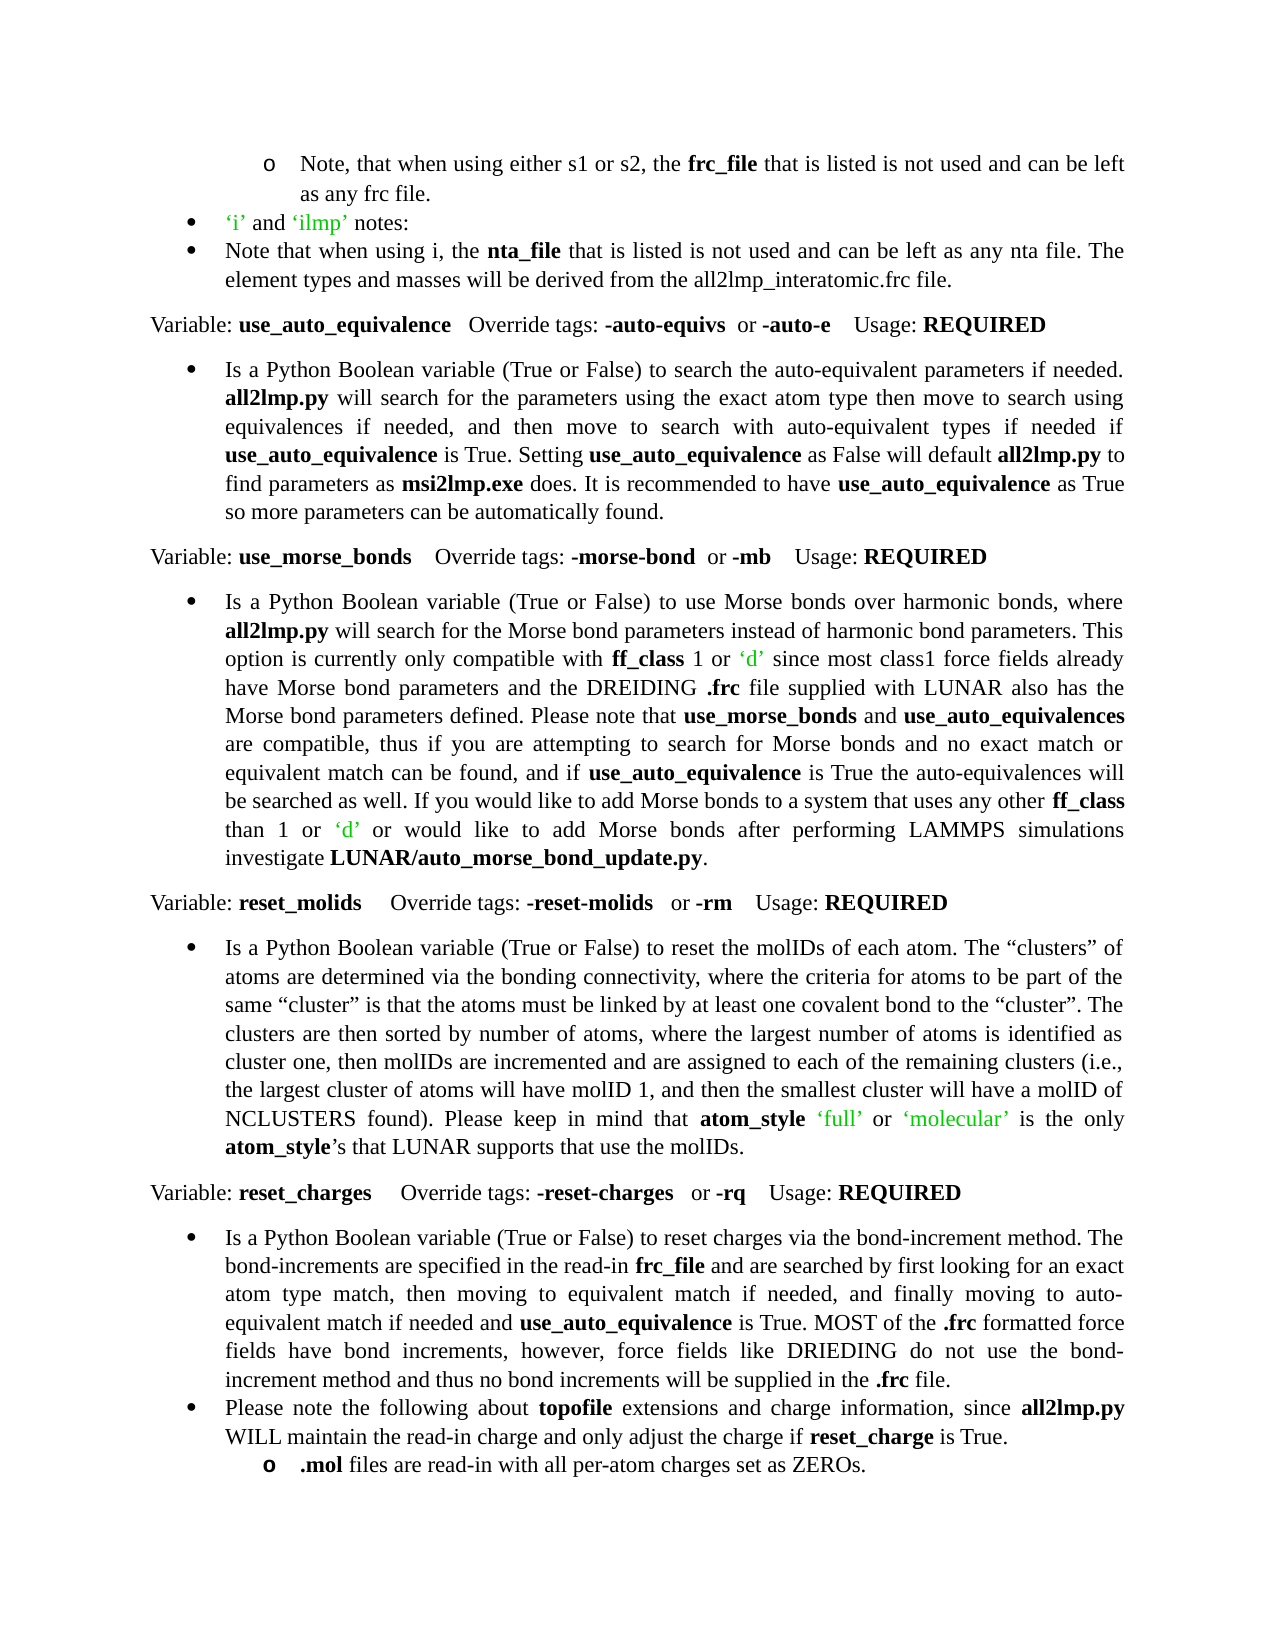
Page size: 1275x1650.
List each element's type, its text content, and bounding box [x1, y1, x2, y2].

list .mol files are read-in with all per-atom charges set as ZEROs. [262, 1451, 1125, 1479]
list Please note the following about topofile extensions and charge information, since all2lmp.py WILL maintain the read-in charge and only adjust the charge if reset_charge is True. [187, 1394, 1125, 1449]
list ‘i’ and ‘ilmp’ notes: [187, 209, 1125, 235]
text Variable: reset_charges Override tags: -reset-charges or -rq Usage: REQUIRED [150, 1178, 1125, 1205]
text Variable: use_auto_equivalence Override tags: -auto-equivs or -auto-e Usage: REQUIRED [150, 311, 1125, 337]
text Variable: reset_molids Override tags: -reset-molids or -rm Usage: REQUIRED [150, 889, 1125, 916]
list Is a Python Boolean variable (True or False) to reset the molIDs of each atom. The “clusters” of atoms are determined via the bonding connectivity, where the criteria for atoms to be part of the same “cluster” is that the atoms must be linked by at least one covalent bond to the “cluster”. The clusters are then sorted by number of atoms, where the largest number of atoms is identified as cluster one, then molIDs are incremented and are assigned to each of the remaining clusters (i.e., the largest cluster of atoms will have molID 1, and then the smallest cluster will have a molID of NCLUSTERS found). Please keep in mind that atom_style ‘full’ or ‘molecular’ is the only atom_style’s that LUNAR supports that use the molIDs. [187, 934, 1125, 1160]
list Is a Python Boolean variable (True or False) to use Morse bonds over harmonic bonds, where all2lmp.py will search for the Morse bond parameters instead of harmonic bond parameters. This option is currently only compatible with ff_class 1 or ‘d’ since most class1 force fields already have Morse bond parameters and the DREIDING .frc file supplied with LUNAR also has the Morse bond parameters defined. Please note that use_morse_bonds and use_auto_equivalences are compatible, thus if you are attempting to search for Morse bonds and no exact match or equivalent match can be found, and if use_auto_equivalence is True the auto-equivalences will be searched as well. If you would like to add Morse bonds to a system that uses any other ff_class than 1 or ‘d’ or would like to add Morse bonds after performing LAMMPS simulations investigate LUNAR/auto_morse_bond_update.py. [187, 588, 1125, 871]
list Note that when using i, the nta_file that is listed is not used and can be left as any nta file. The element types and masses will be derived from the all2lmp_interatomic.frc file. [187, 237, 1125, 292]
text Variable: use_morse_bonds Override tags: -morse-bond or -mb Usage: REQUIRED [150, 543, 1125, 569]
list Is a Python Boolean variable (True or False) to search the auto-equivalent parameters if needed. all2lmp.py will search for the parameters using the exact atom type then move to search using equivalences if needed, and then move to search with auto-equivalent types if needed if use_auto_equivalence is True. Setting use_auto_equivalence as False will default all2lmp.py to find parameters as msi2lmp.exe does. It is recommended to have use_auto_equivalence as True so more parameters can be automatically found. [187, 356, 1125, 524]
list Note, that when using either s1 or s2, the frc_file that is listed is not used and can be left as any frc file. [262, 150, 1125, 207]
list Is a Python Boolean variable (True or False) to reset charges via the bond-increment method. The bond-increments are specified in the read-in frc_file and are searched by first looking for an exact atom type match, then moving to equivalent match if needed, and finally moving to auto-equivalent match if needed and use_auto_equivalence is True. MOST of the .frc formatted force fields have bond increments, however, force fields like DRIEDING do not use the bond-increment method and thus no bond increments will be supplied in the .frc file. [187, 1224, 1125, 1392]
